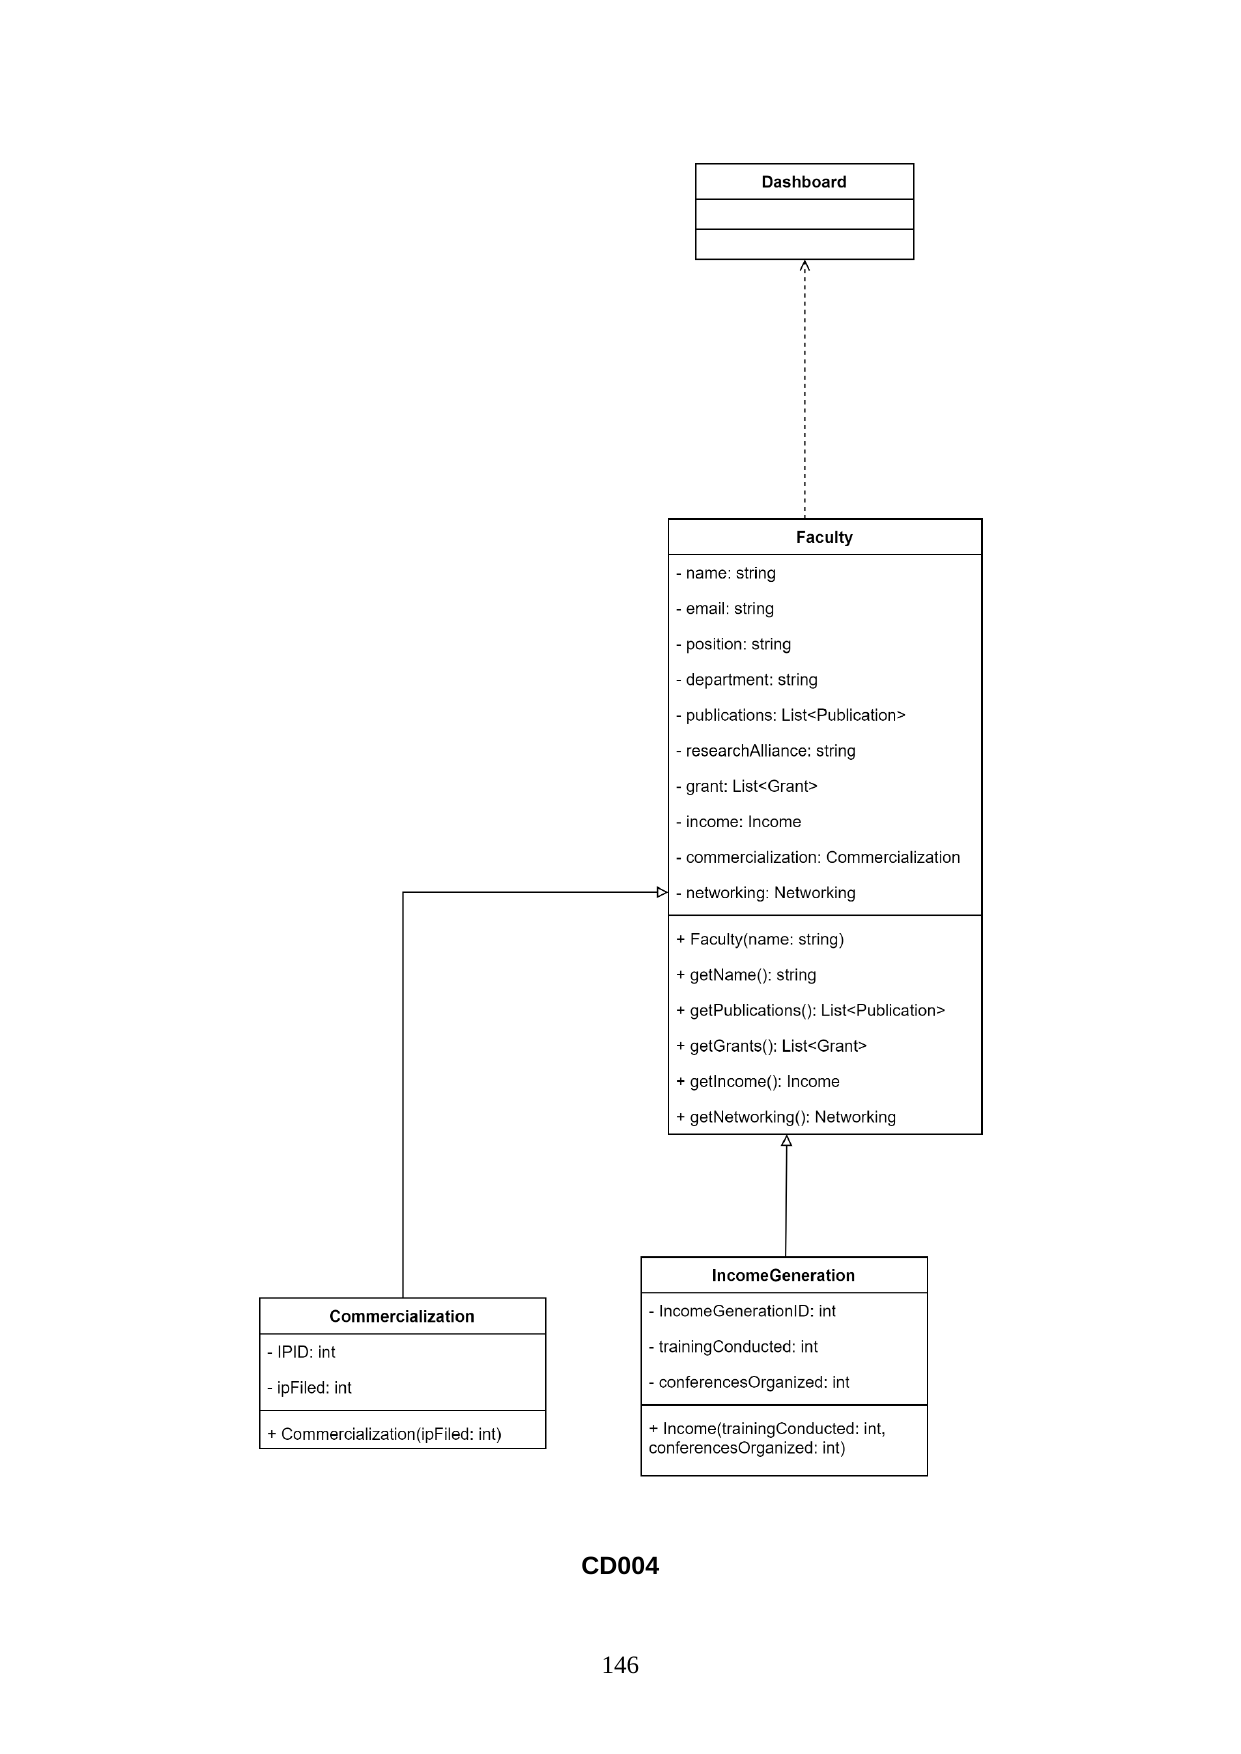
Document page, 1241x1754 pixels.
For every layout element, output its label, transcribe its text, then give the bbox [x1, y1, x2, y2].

picture [245, 150, 995, 1494]
text CD004 [150, 1551, 1090, 1580]
